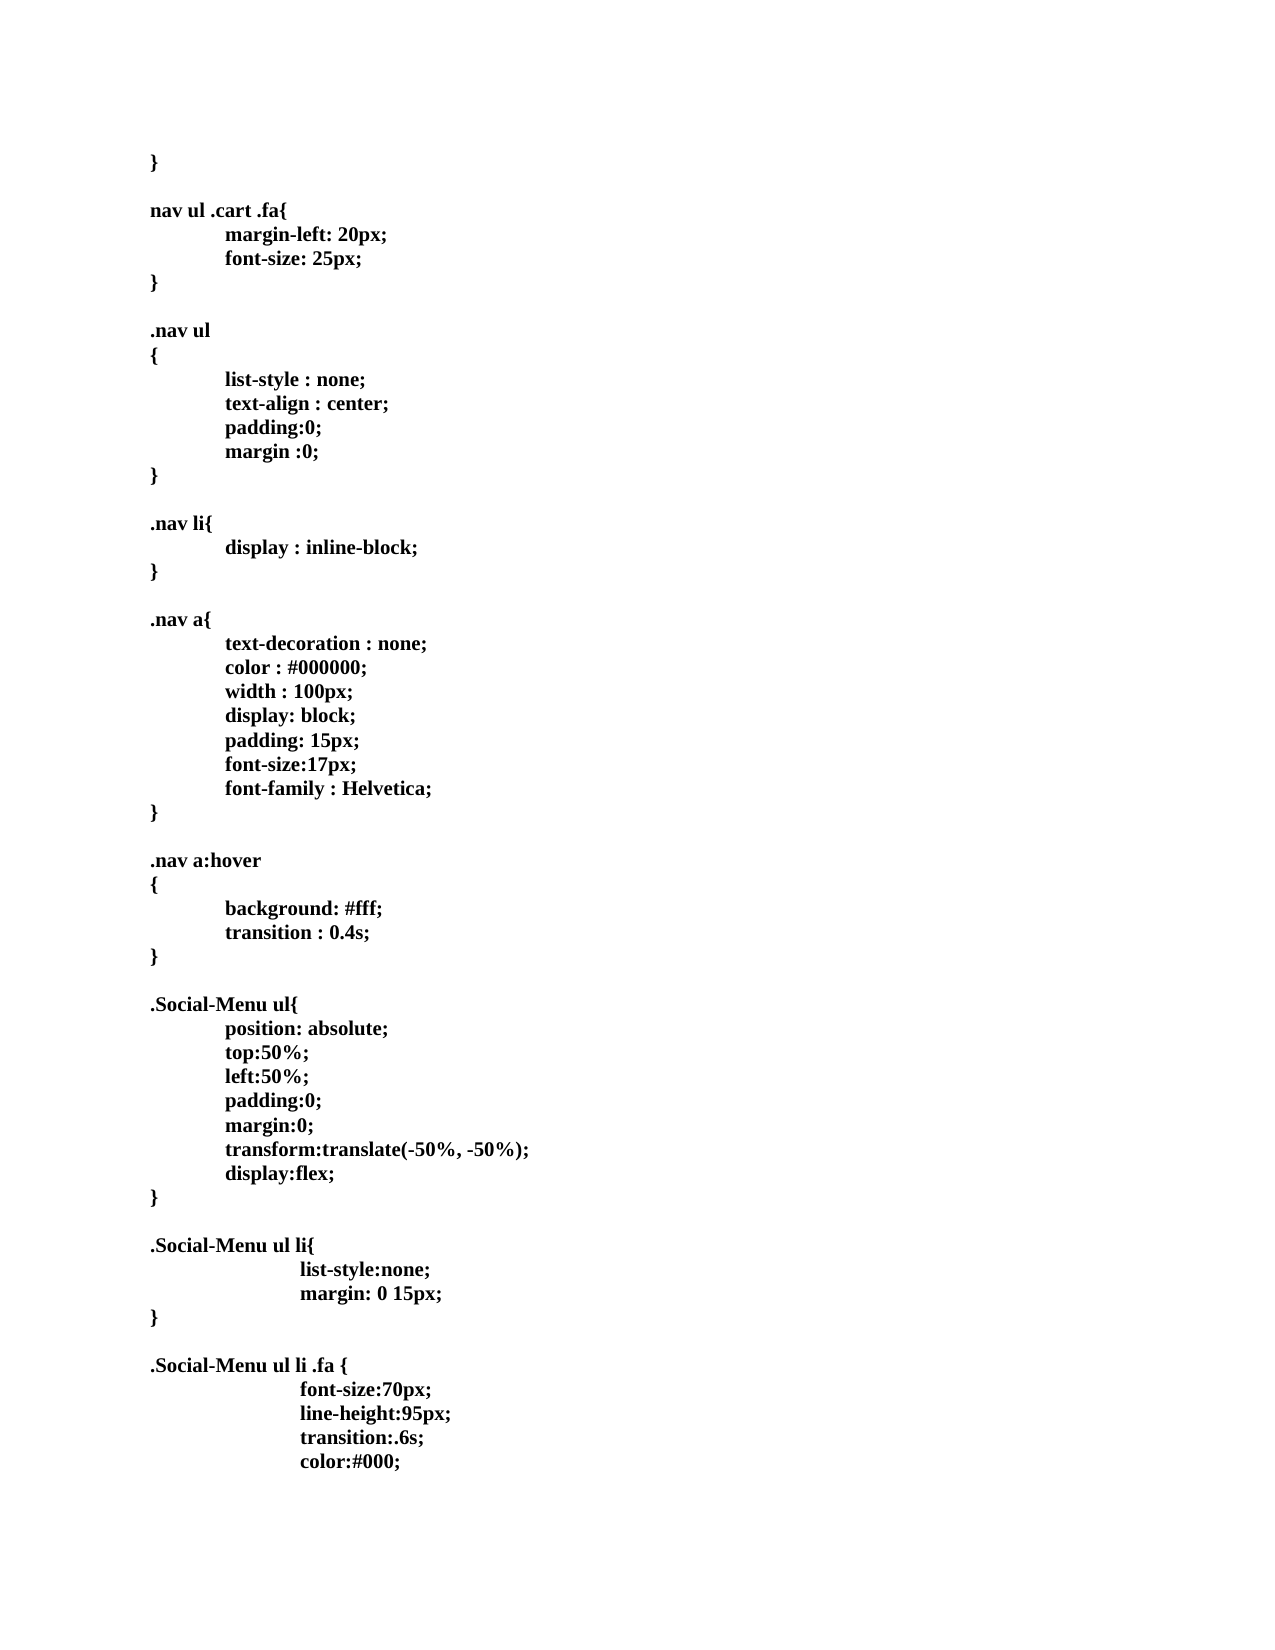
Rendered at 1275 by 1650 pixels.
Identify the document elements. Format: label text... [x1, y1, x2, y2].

text color : #000000; [150, 655, 1125, 679]
text display:flex; [150, 1161, 1125, 1185]
text } [150, 559, 1125, 583]
text nav ul .cart .fa{ [150, 198, 1125, 222]
text line-height:95px; [150, 1401, 1125, 1425]
text font-size:70px; [150, 1377, 1125, 1401]
text list-style : none; [150, 367, 1125, 391]
text { [150, 342, 1125, 367]
text margin-left: 20px; [150, 222, 1125, 246]
text { [150, 872, 1125, 896]
text display : inline-block; [150, 535, 1125, 559]
text margin :0; [150, 439, 1125, 463]
text } [150, 270, 1125, 294]
text list-style:none; [150, 1257, 1125, 1281]
text text-decoration : none; [150, 631, 1125, 655]
text .Social-Menu ul li .fa { [150, 1353, 1125, 1377]
text color:#000; [150, 1449, 1125, 1473]
text width : 100px; [150, 679, 1125, 703]
text } [150, 1305, 1125, 1329]
text position: absolute; [150, 1016, 1125, 1040]
text } [150, 463, 1125, 487]
text transition : 0.4s; [150, 920, 1125, 944]
text } [150, 1185, 1125, 1209]
text padding:0; [150, 1088, 1125, 1112]
text left:50%; [150, 1064, 1125, 1088]
text .nav a{ [150, 607, 1125, 631]
text } [150, 944, 1125, 968]
text padding: 15px; [150, 727, 1125, 752]
text transition:.6s; [150, 1425, 1125, 1449]
text text-align : center; [150, 391, 1125, 415]
text .nav a:hover [150, 848, 1125, 872]
text font-size:17px; [150, 752, 1125, 776]
text .Social-Menu ul{ [150, 992, 1125, 1016]
text .nav li{ [150, 511, 1125, 535]
text .nav ul [150, 318, 1125, 342]
text .Social-Menu ul li{ [150, 1233, 1125, 1257]
text } [150, 800, 1125, 824]
text } [150, 150, 1125, 174]
text top:50%; [150, 1040, 1125, 1064]
text padding:0; [150, 415, 1125, 439]
text background: #fff; [150, 896, 1125, 920]
text margin:0; [150, 1112, 1125, 1137]
text font-family : Helvetica; [150, 776, 1125, 800]
text display: block; [150, 703, 1125, 727]
text font-size: 25px; [150, 246, 1125, 270]
text transform:translate(-50%, -50%); [150, 1137, 1125, 1161]
text margin: 0 15px; [150, 1281, 1125, 1305]
